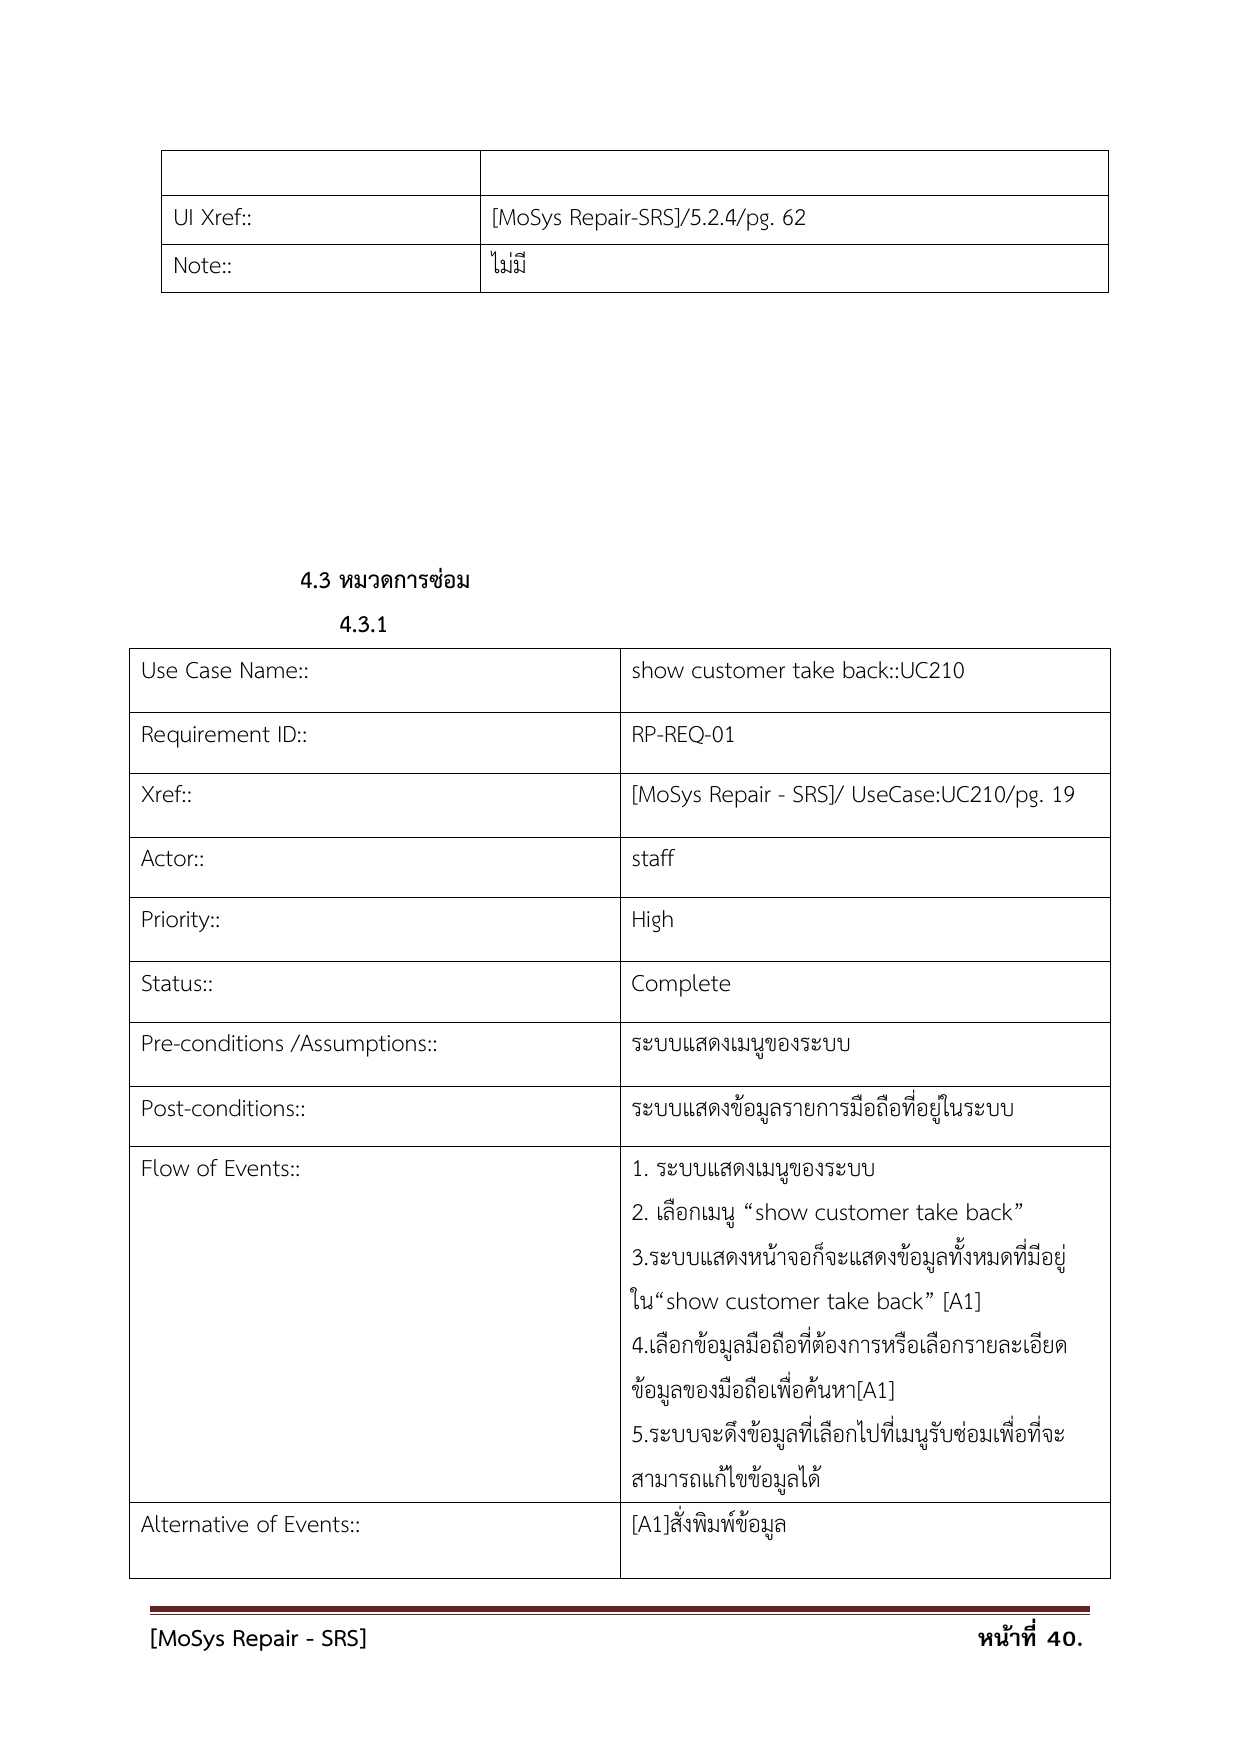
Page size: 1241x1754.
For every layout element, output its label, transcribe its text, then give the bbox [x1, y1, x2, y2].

table_cell Priority:: [130, 898, 620, 961]
table_cell Pre-conditions /Assumptions:: [130, 1023, 620, 1086]
table_cell Xref:: [130, 774, 620, 837]
table_cell RP-REQ-01 [621, 713, 1110, 772]
table_cell Flow of Events:: [130, 1147, 620, 1502]
table_cell - [481, 151, 1108, 195]
table_header Use Case Name:: [130, 649, 620, 712]
table_cell Actor:: [130, 838, 620, 897]
table_cell 1. ระบบแสดงเมนูของระบบ 2. เลือกเมนู “show customer take back” 3.ระบบแสดงหน้าจอก็จะแสดงข้อมูลทั้งหมดที่มีอยู่ใน“show customer take back” [A1] 4.เลือกข้อมูลมือถือที่ต้องการหรือเลือกรายละเอียดข้อมูลของมือถือเพื่อค้นหา[A1] 5.ระบบจะดึงข้อมูลที่เลือกไปที่เมนูรับซ่อมเพื่อที่จะสามารถแก้ไขข้อมูลได้ [621, 1147, 1110, 1502]
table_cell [162, 151, 480, 195]
table_cell [MoSys Repair-SRS]/5.2.4/pg. 62 [481, 196, 1108, 244]
list หมวดการซ่อม [300, 559, 1090, 603]
table_cell ไม่มี [481, 245, 1108, 292]
table_cell Alternative of Events:: [130, 1503, 620, 1578]
table_cell [MoSys Repair - SRS]/ UseCase:UC210/pg. 19 [621, 774, 1110, 837]
table_header show customer take back::UC210 [621, 649, 1110, 712]
table_cell Status:: [130, 962, 620, 1022]
text 4.3.1 [339, 603, 1090, 648]
table_cell Note:: [162, 245, 480, 292]
table_cell Requirement ID:: [130, 713, 620, 772]
table_cell staff [621, 838, 1110, 897]
table_cell Post-conditions:: [130, 1087, 620, 1146]
table_cell ระบบแสดงข้อมูลรายการมือถือที่อยู่ในระบบ [621, 1087, 1110, 1146]
table_cell UI Xref:: [162, 196, 480, 244]
table_cell High [621, 898, 1110, 961]
table_cell Complete [621, 962, 1110, 1022]
table_cell ระบบแสดงเมนูของระบบ [621, 1023, 1110, 1086]
table_cell [A1]สั่งพิมพ์ข้อมูล [621, 1503, 1110, 1578]
